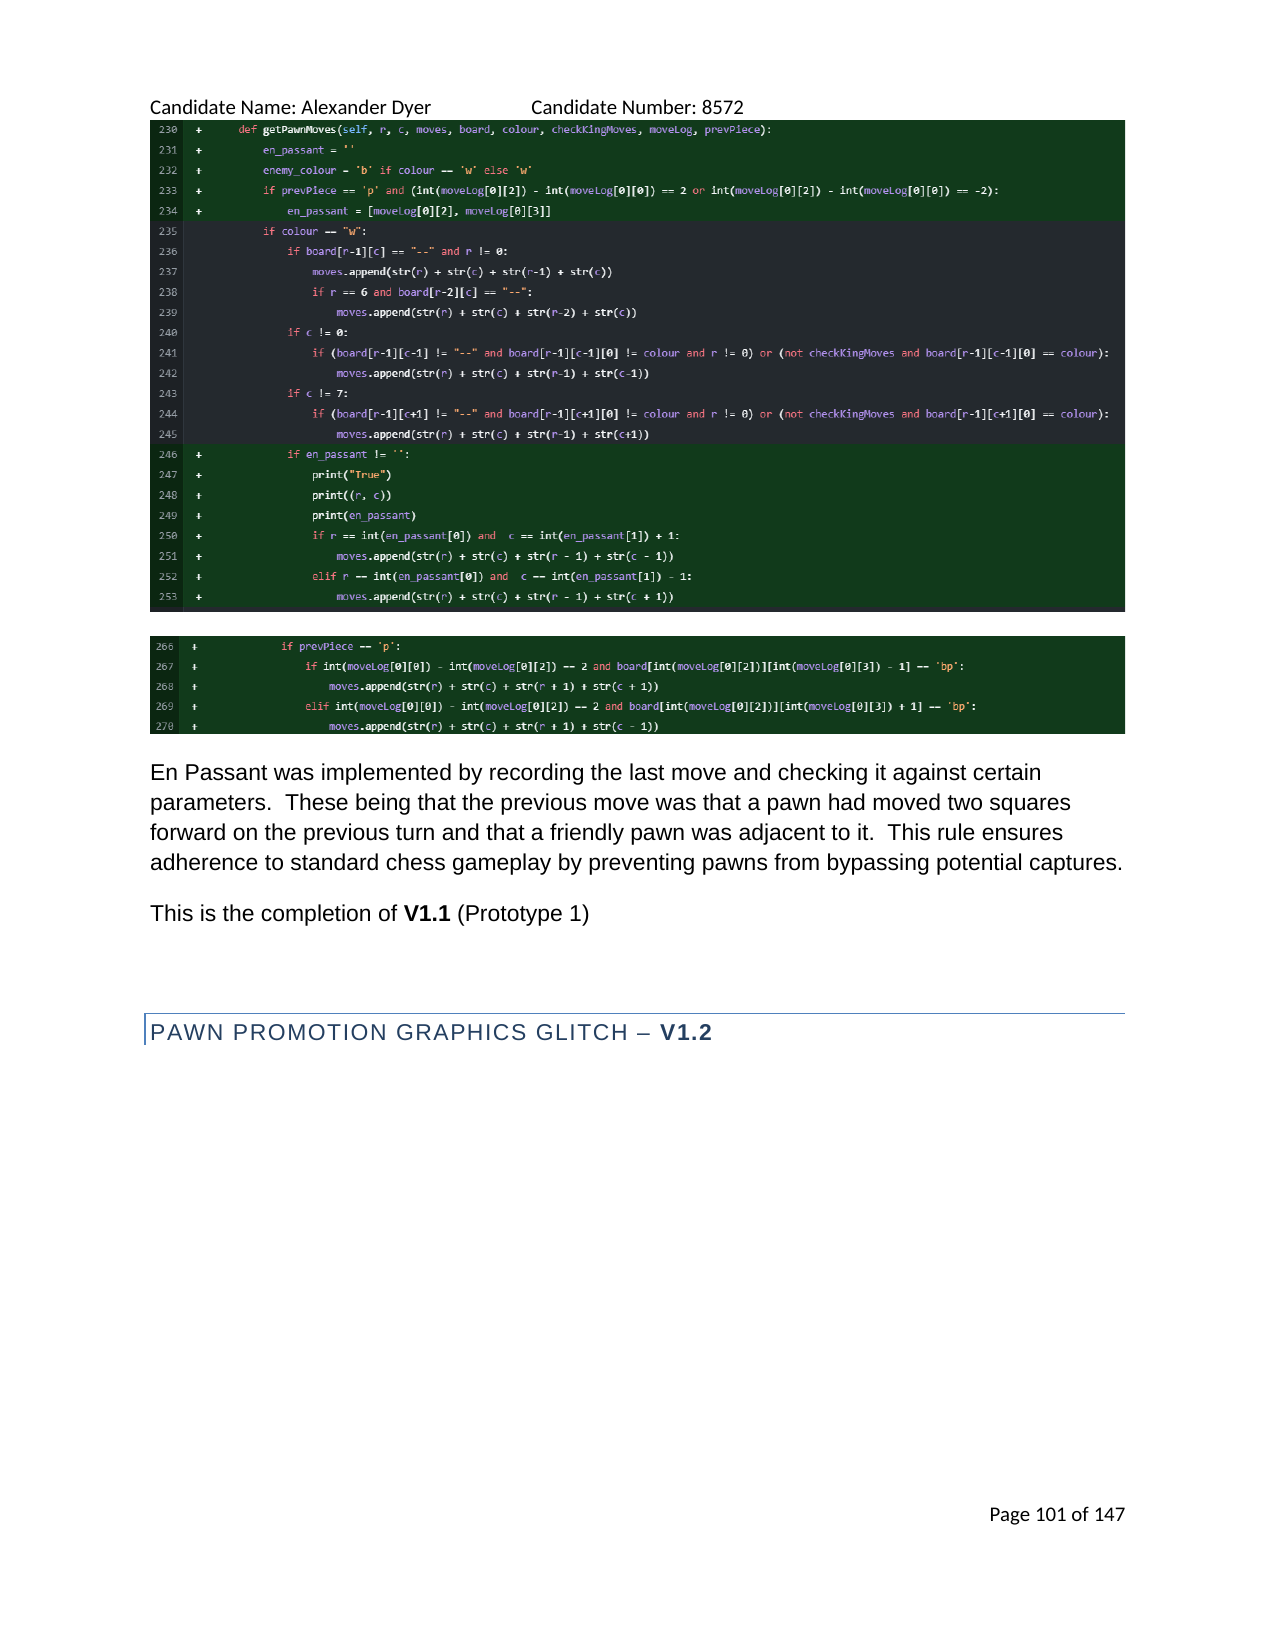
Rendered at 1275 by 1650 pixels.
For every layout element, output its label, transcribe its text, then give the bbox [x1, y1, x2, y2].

text En Passant was implemented by recording the last move and checking it against certain parameters. These being that the previous move was that a pawn had moved two squares forward on the previous turn and that a friendly pawn was adjacent to it. This rule ensures adherence to standard chess gameplay by preventing pawns from bypassing potential captures. [150, 758, 1125, 876]
picture [150, 636, 1125, 734]
subtitle Pawn Promotion Graphics Glitch – V1.2 [146, 1014, 1125, 1045]
text This is the completion of V1.1 (Prototype 1) [150, 900, 1125, 927]
picture [150, 120, 1125, 612]
